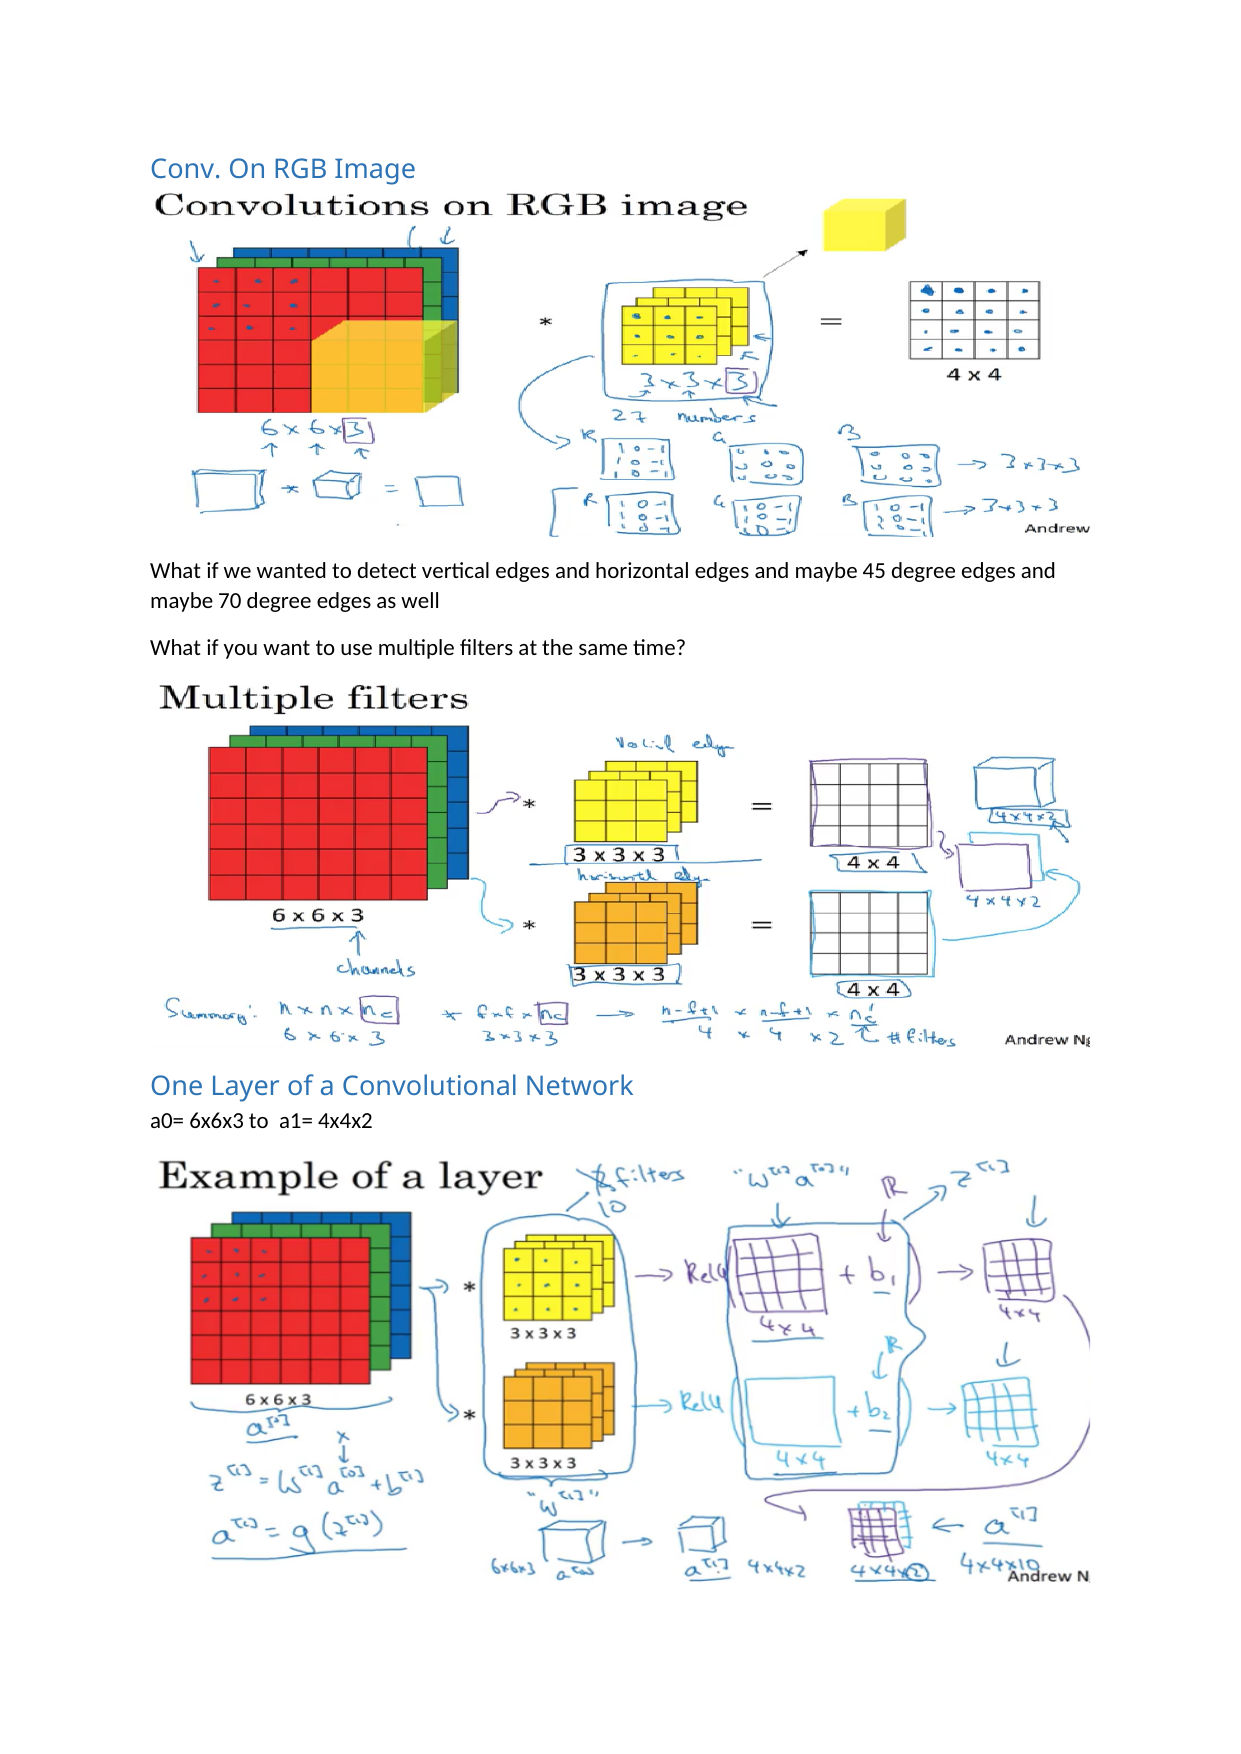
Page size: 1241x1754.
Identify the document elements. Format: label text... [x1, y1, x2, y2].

picture [150, 189, 1091, 537]
picture [150, 1153, 1091, 1583]
text What if we wanted to detect vertical edges and horizontal edges and maybe 45 degree edges and maybe 70 degree edges as well [150, 556, 1090, 614]
subtitle One Layer of a Convolutional Network [150, 1067, 1090, 1104]
text a0= 6x6x3 to a1= 4x4x2 [150, 1107, 1090, 1134]
picture [150, 680, 1090, 1048]
text What if you want to use multiple filters at the same time? [150, 633, 1090, 661]
subtitle Conv. On RGB Image [150, 150, 1090, 187]
